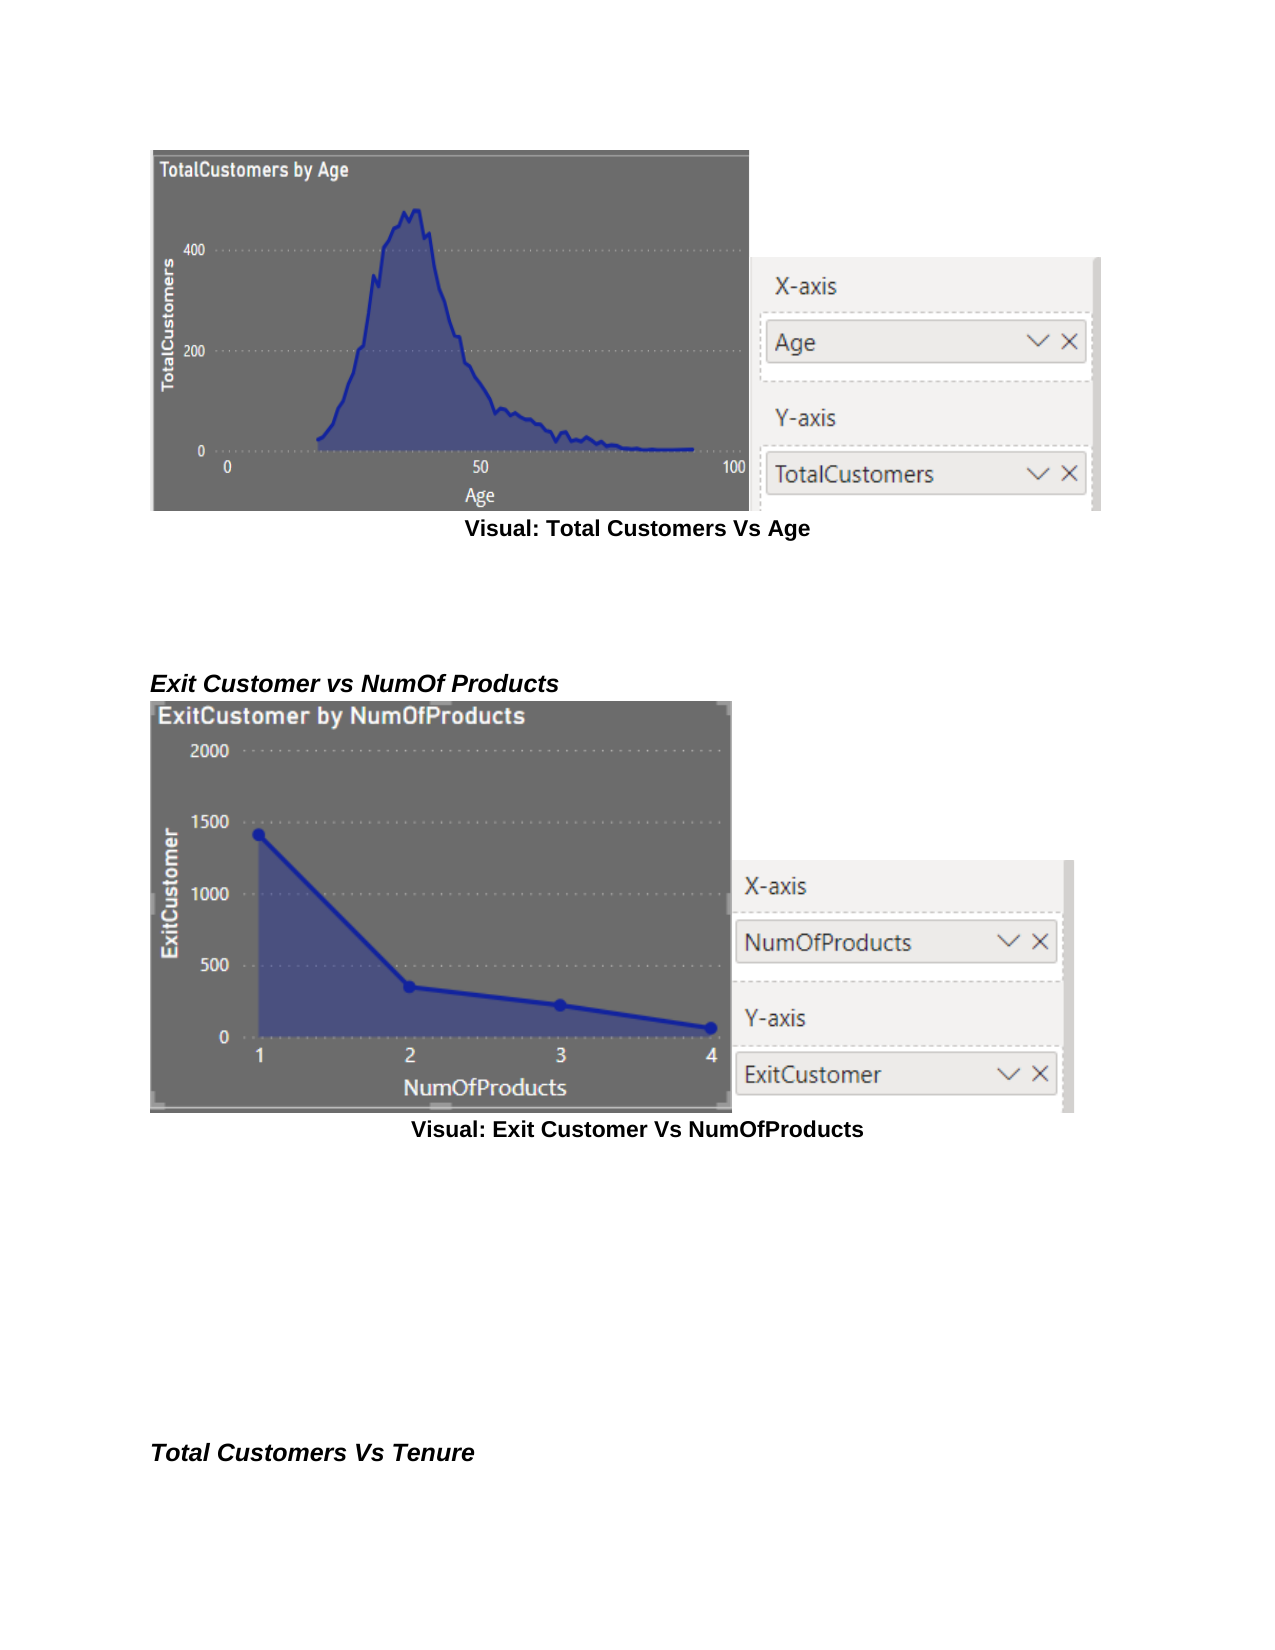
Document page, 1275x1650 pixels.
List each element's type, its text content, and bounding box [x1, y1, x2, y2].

picture [150, 701, 1075, 1113]
picture [150, 150, 1101, 511]
text Visual: Exit Customer Vs NumOfProducts [150, 1116, 1125, 1142]
text Total Customers Vs Tenure [150, 1438, 1125, 1467]
text Exit Customer vs NumOf Products [150, 669, 1125, 697]
text Visual: Total Customers Vs Age [150, 515, 1125, 541]
